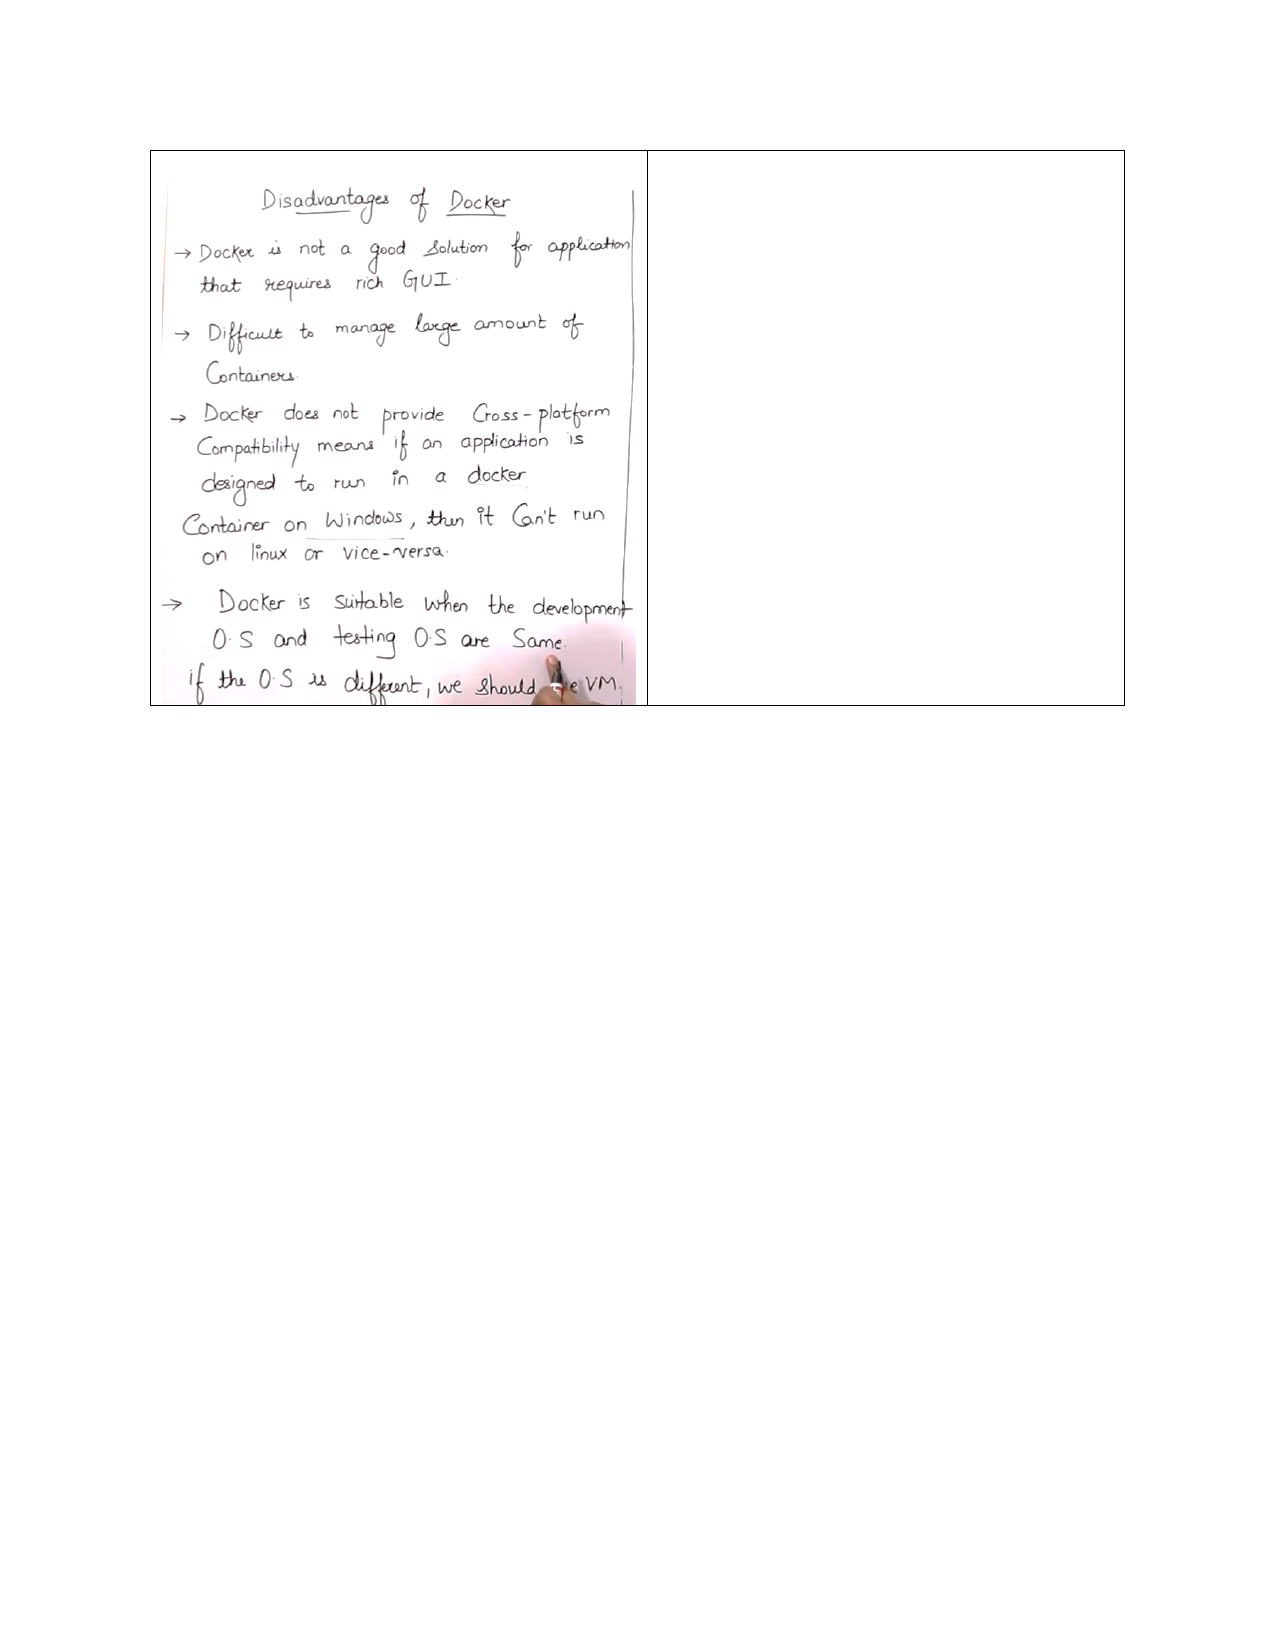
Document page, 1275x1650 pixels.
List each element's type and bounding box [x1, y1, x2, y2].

table_header [151, 151, 647, 705]
table_header [648, 151, 1124, 705]
picture [161, 179, 636, 705]
